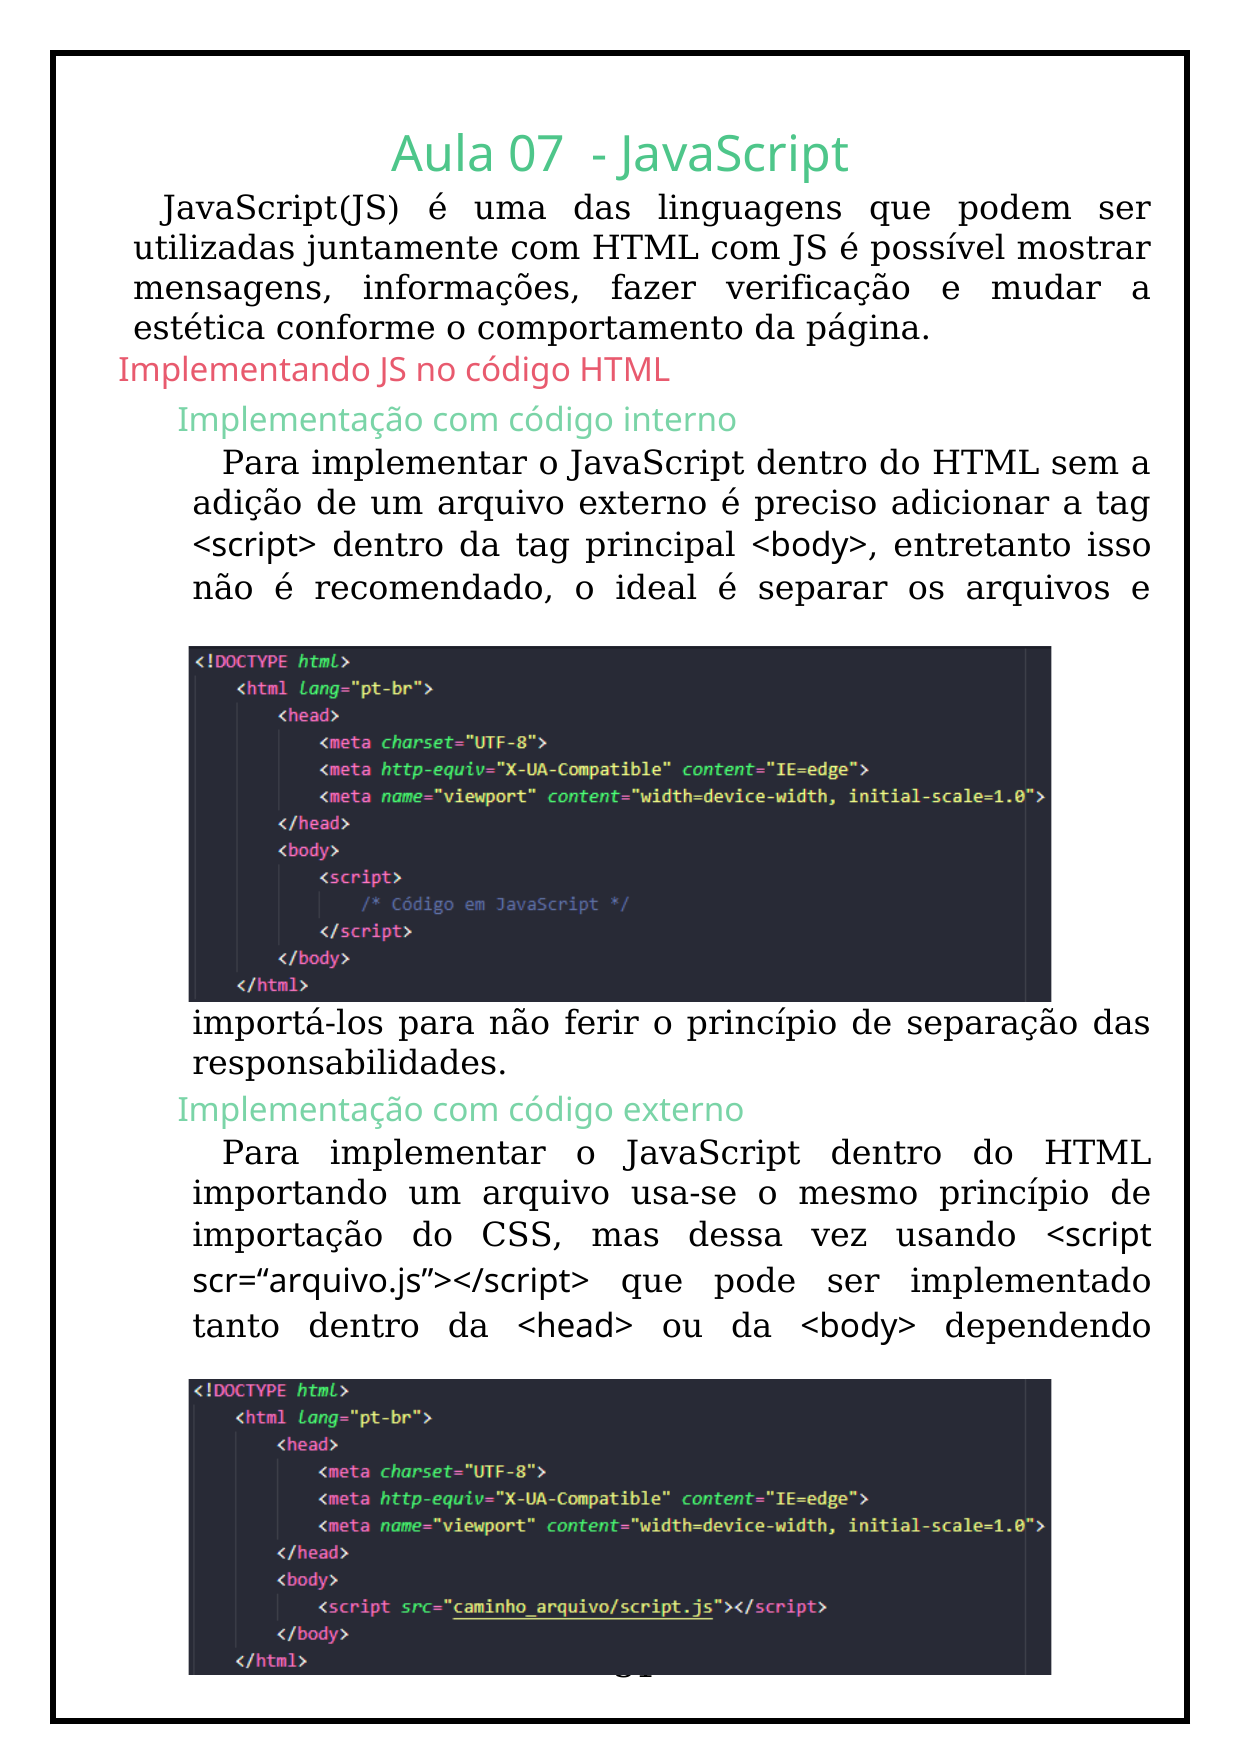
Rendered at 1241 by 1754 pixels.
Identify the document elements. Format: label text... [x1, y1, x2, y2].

text JavaScript(JS) é uma das linguagens que podem ser utilizadas juntamente com HTML com JS é possível mostrar mensagens, informações, fazer verificação e mudar a estética conforme o comportamento da página. [133, 186, 1152, 346]
subtitle Aula 07 - JavaScript [88, 118, 1152, 186]
picture [188, 1379, 1052, 1675]
subtitle Implementando JS no código HTML [118, 346, 1152, 392]
subtitle Implementação com código interno [177, 396, 1152, 441]
picture [188, 646, 1052, 1002]
subtitle Implementação com código externo [177, 1086, 1152, 1131]
